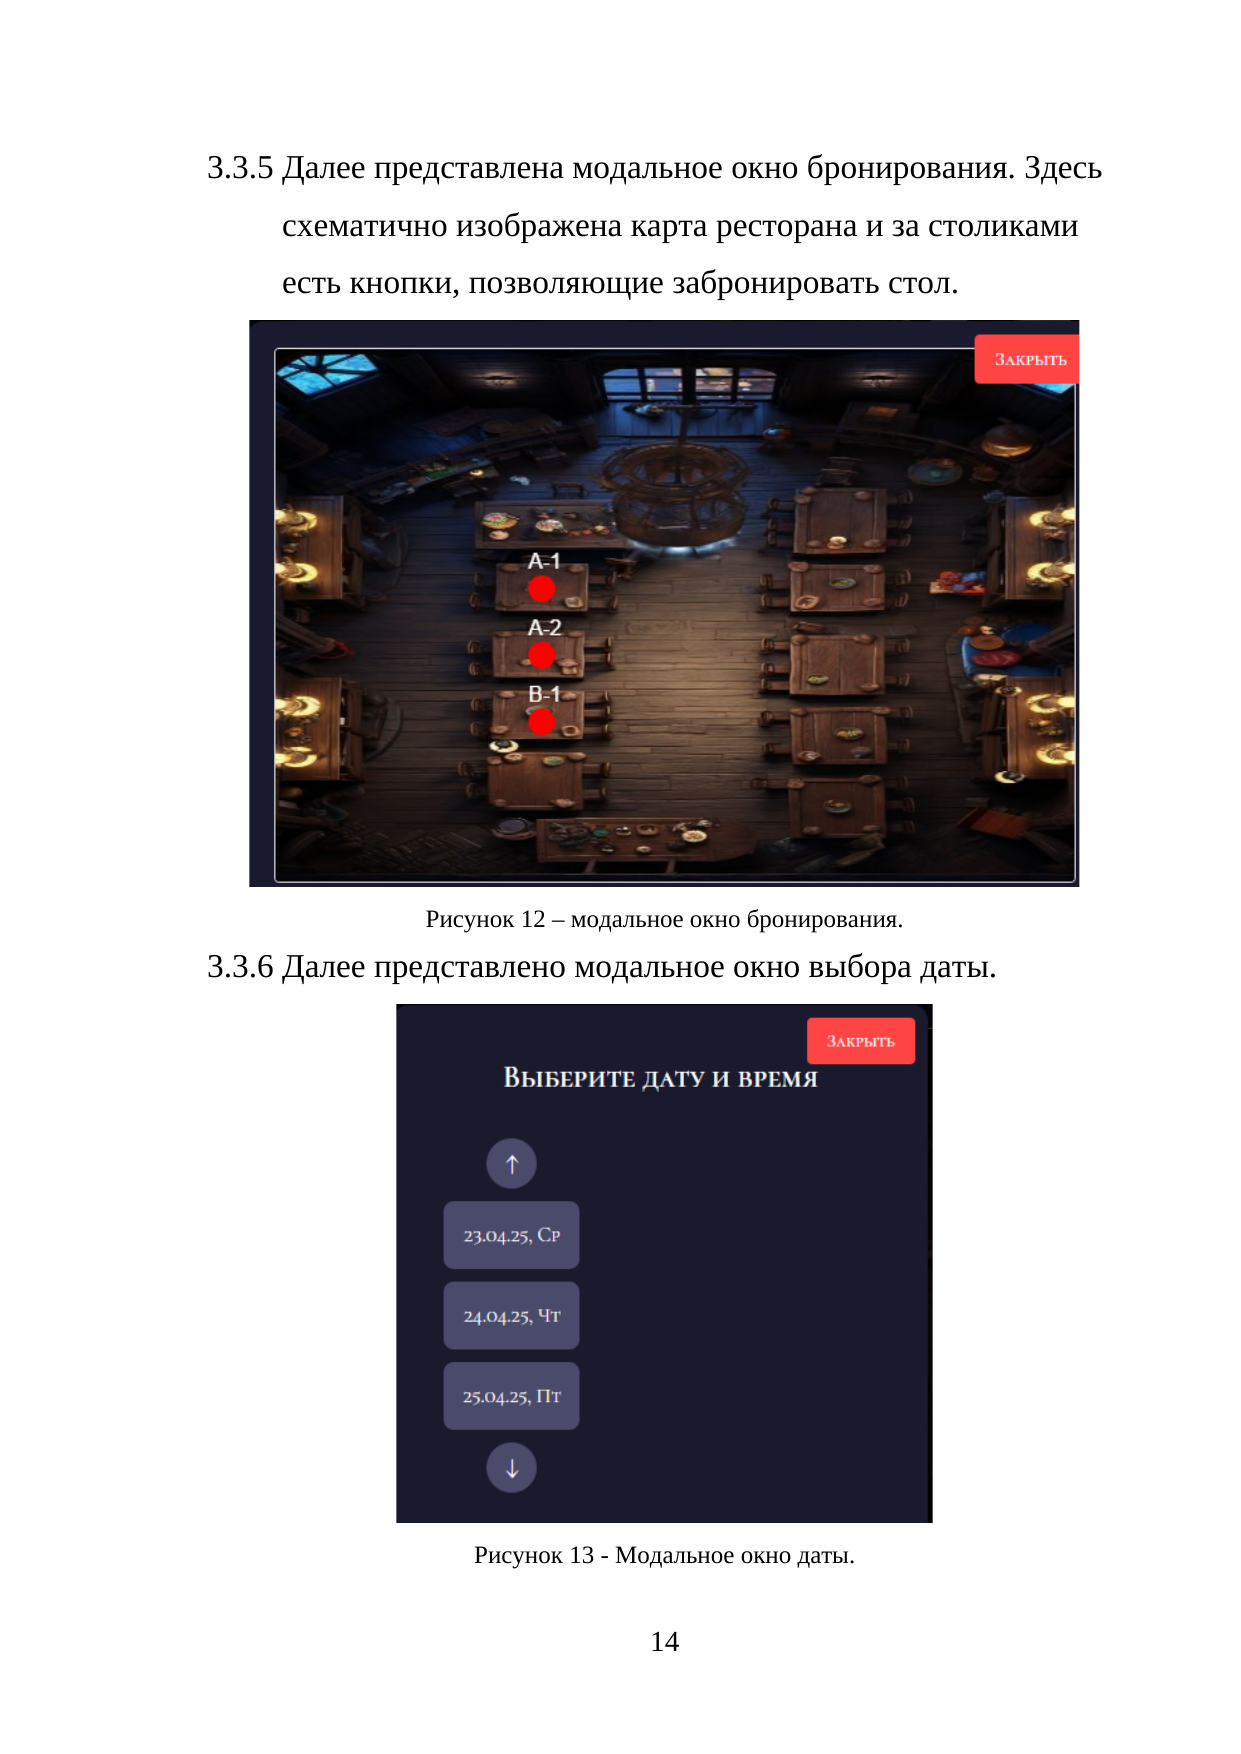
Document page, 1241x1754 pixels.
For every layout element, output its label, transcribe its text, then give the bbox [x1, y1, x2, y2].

text Рисунок 12 – модальное окно бронирования. [207, 904, 1122, 932]
text Рисунок 13 - Модальное окно даты. [207, 1540, 1122, 1568]
list Далее представлено модальное окно выбора даты. [207, 947, 1122, 985]
picture [249, 320, 1080, 887]
picture [396, 1004, 933, 1523]
list Далее представлена модальное окно бронирования. Здесь схематично изображена карта ресторана и за столиками есть кнопки, позволяющие забронировать стол. [207, 148, 1122, 301]
